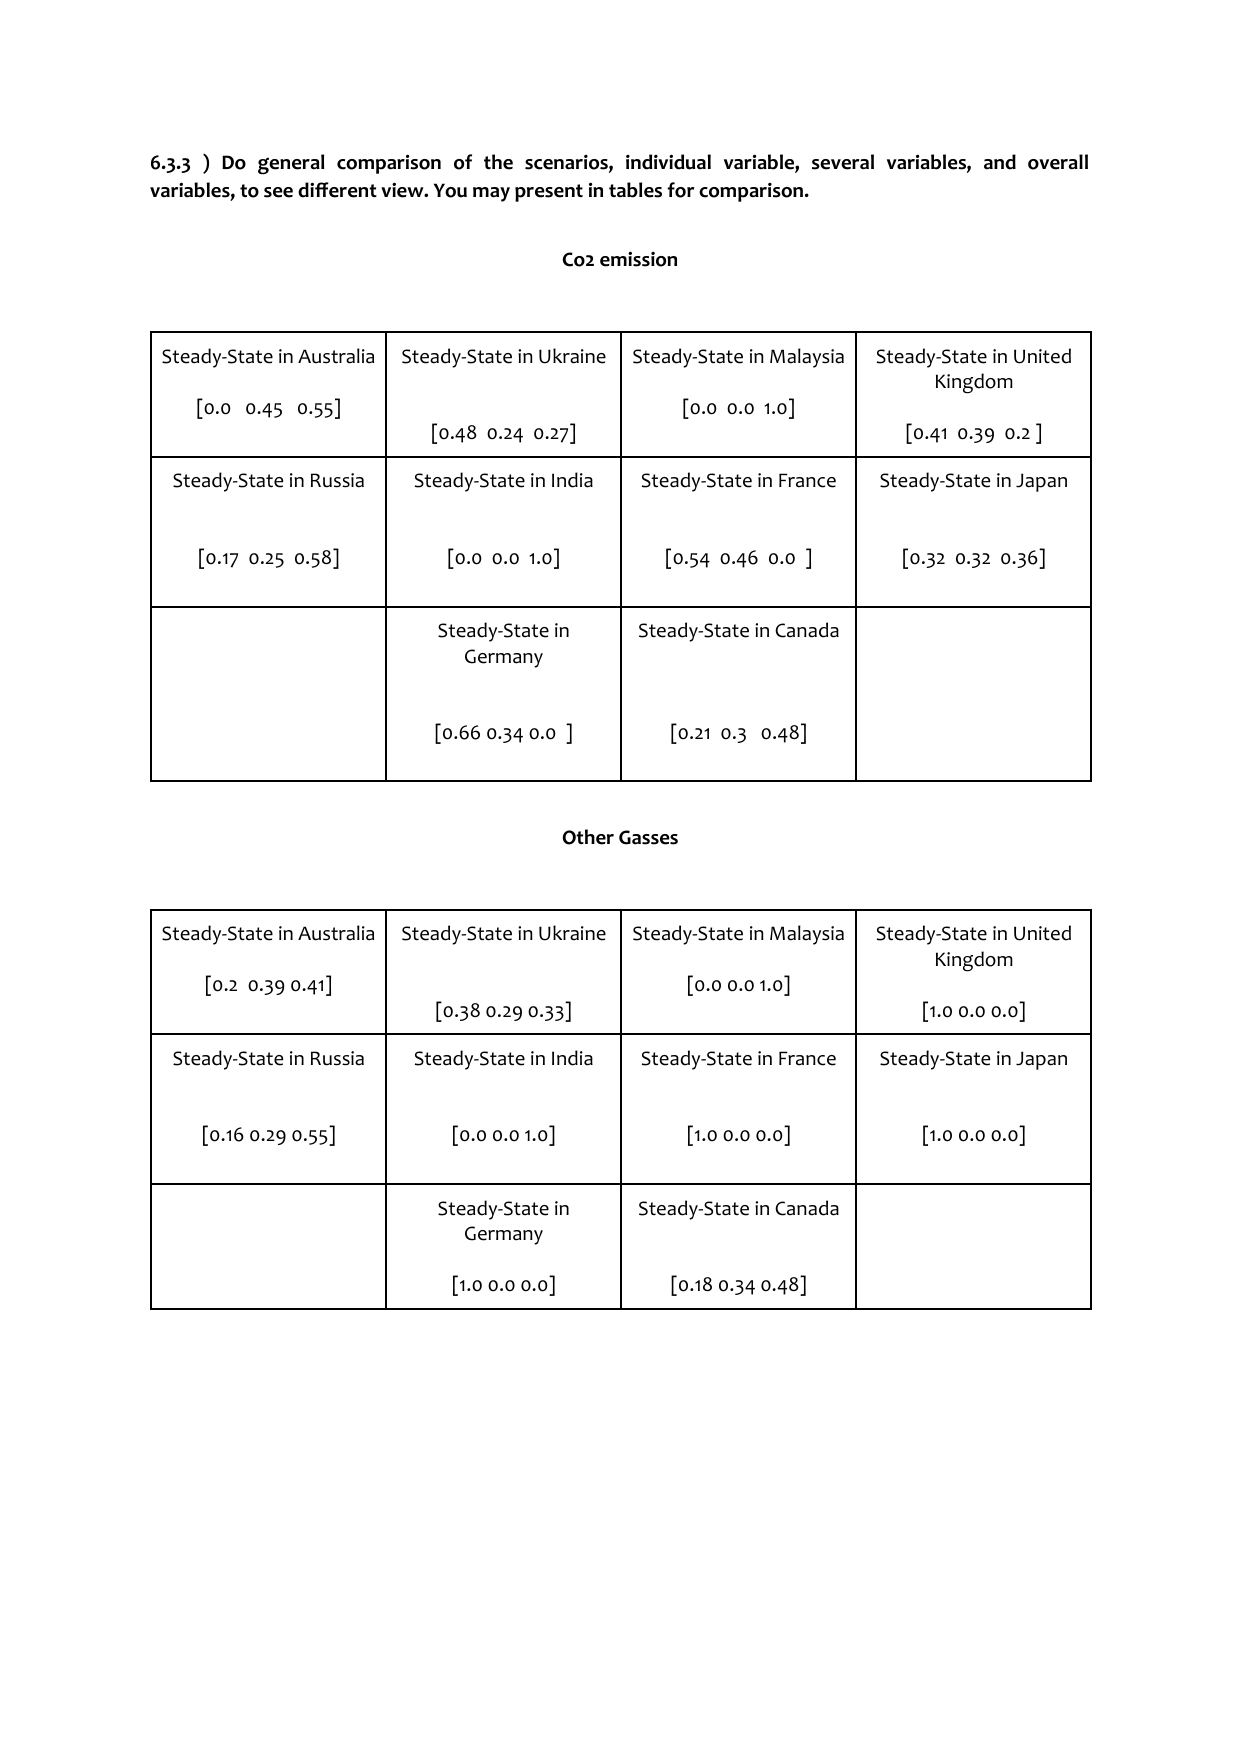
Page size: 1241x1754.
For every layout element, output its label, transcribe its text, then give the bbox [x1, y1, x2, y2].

text 6.3.3 ) Do general comparison of the scenarios, individual variable, several variables, and overall variables, to see different view. You may present in tables for comparison. [150, 150, 1090, 203]
text Other Gasses [150, 824, 1090, 850]
text Co2 emission [150, 247, 1090, 272]
